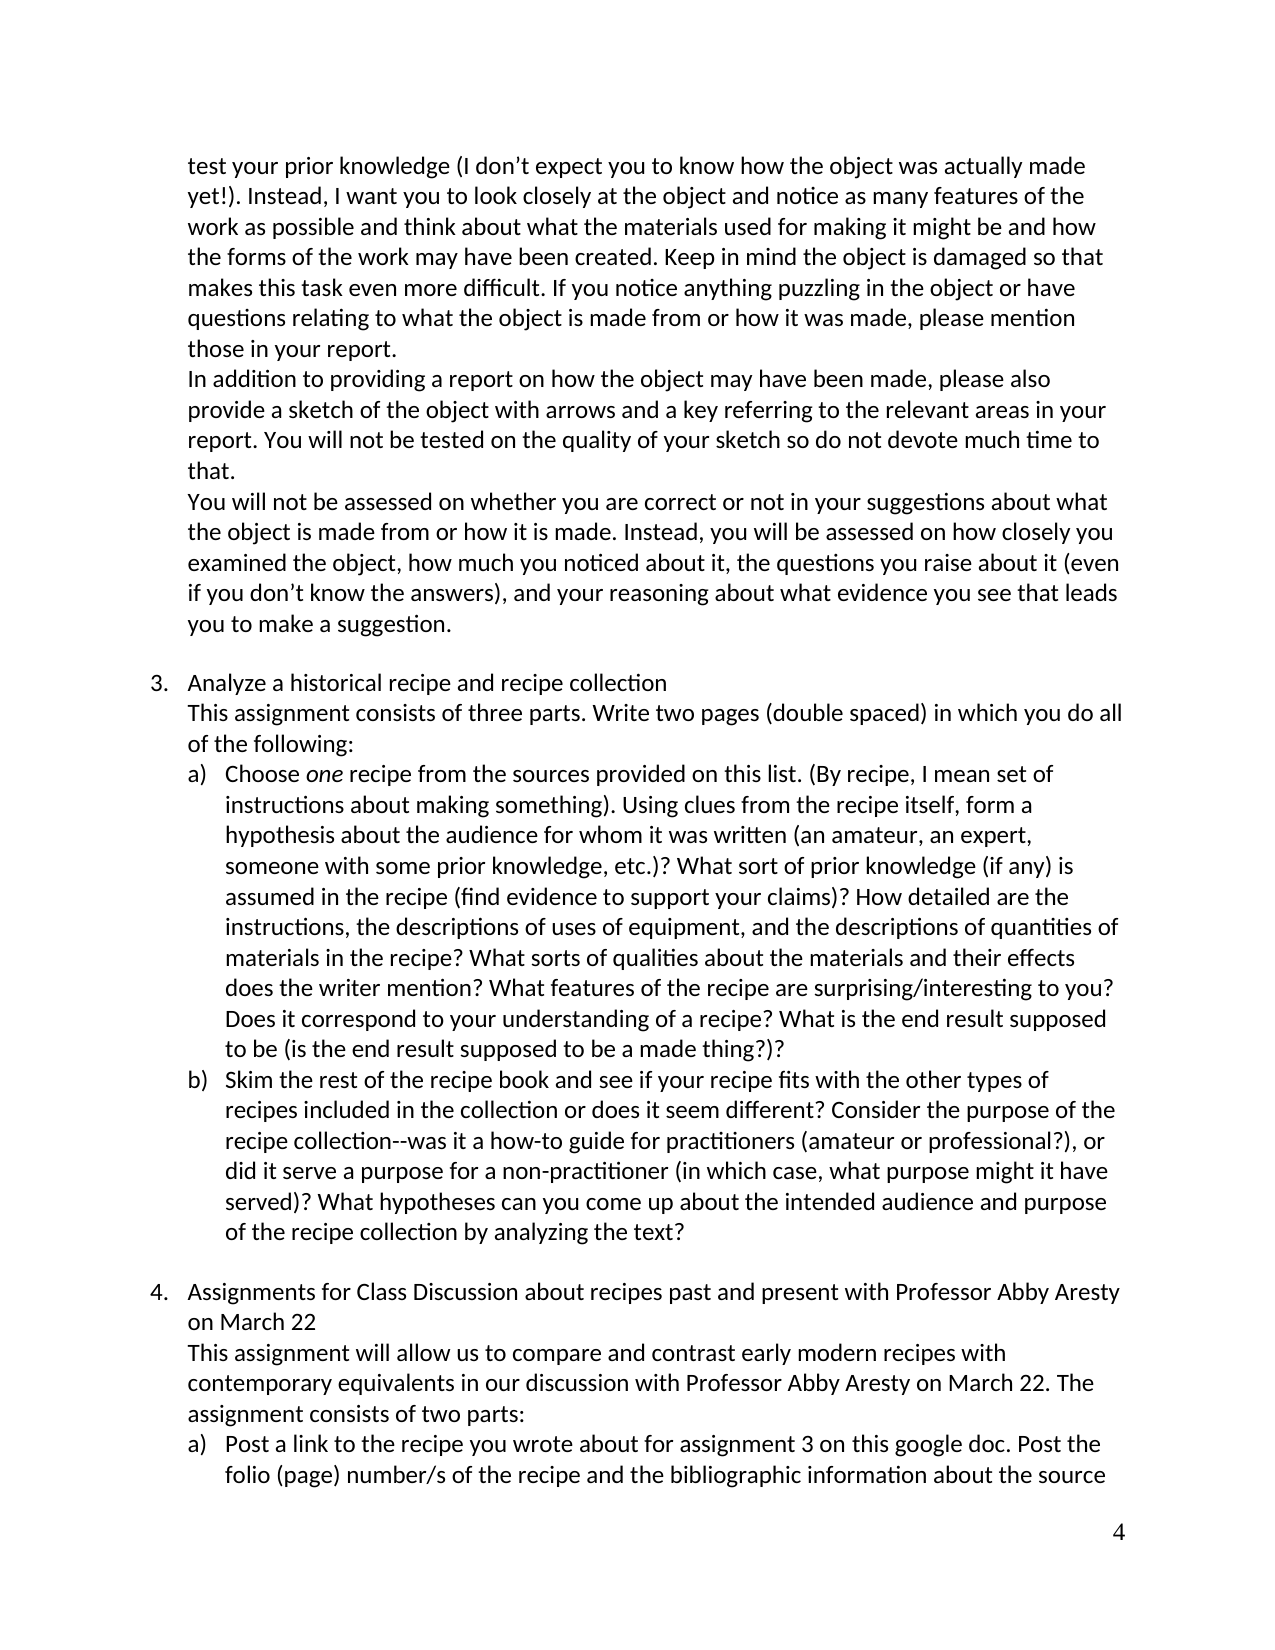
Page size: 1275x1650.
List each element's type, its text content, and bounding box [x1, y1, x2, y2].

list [187, 1428, 1125, 1489]
list Analyze a historical recipe and recipe collection This assignment consists of three parts. Write two pages (double spaced) in which you do all of the following: [150, 667, 1125, 759]
list Assignments for Class Discussion about recipes past and present with Professor Abby Aresty on March 22 This assignment will allow us to compare and contrast early modern recipes with contemporary equivalents in our discussion with Professor Abby Aresty on March 22. The assignment consists of two parts: [150, 1276, 1125, 1428]
list Skim the rest of the recipe book and see if your recipe fits with the other types of recipes included in the collection or does it seem different? Consider the purpose of the recipe collection--was it a how-to guide for practitioners (amateur or professional?), or did it serve a purpose for a non-practitioner (in which case, what purpose might it have served)? What hypotheses can you come up about the intended audience and purpose of the recipe collection by analyzing the text? [187, 1064, 1125, 1276]
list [150, 150, 1125, 667]
list Choose one recipe from the sources provided on this list. (By recipe, I mean set of instructions about making something). Using clues from the recipe itself, form a hypothesis about the audience for whom it was written (an amateur, an expert, someone with some prior knowledge, etc.)? What sort of prior knowledge (if any) is assumed in the recipe (find evidence to support your claims)? How detailed are the instructions, the descriptions of uses of equipment, and the descriptions of quantities of materials in the recipe? What sorts of qualities about the materials and their effects does the writer mention? What features of the recipe are surprising/interesting to you? Does it correspond to your understanding of a recipe? What is the end result supposed to be (is the end result supposed to be a made thing?)? [187, 759, 1125, 1064]
